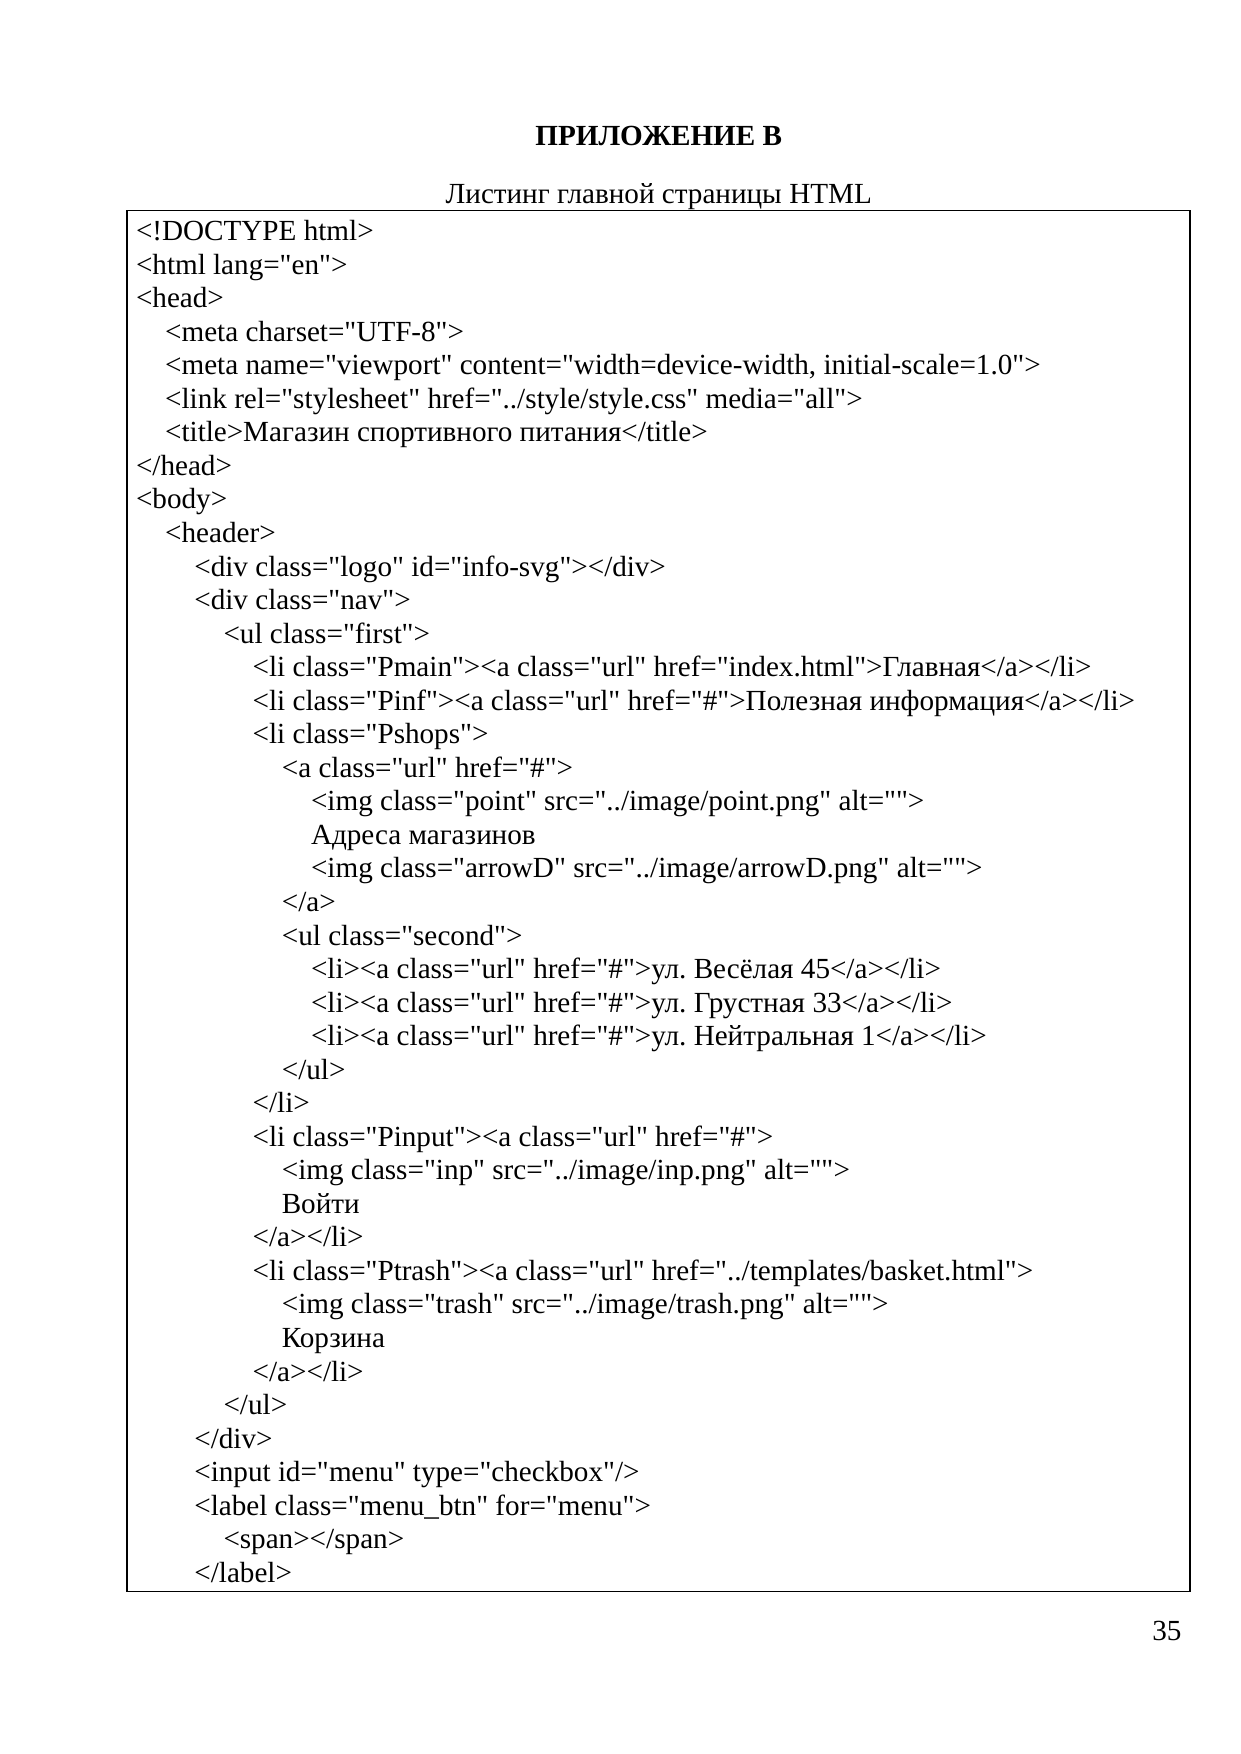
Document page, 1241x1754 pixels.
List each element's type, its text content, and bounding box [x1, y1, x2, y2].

text <head> [136, 280, 1181, 314]
text <li class="Pinput"><a class="url" href="#"> [136, 1119, 1181, 1152]
text </div> [136, 1421, 1181, 1454]
text <meta name="viewport" content="width=device-width, initial-scale=1.0"> [136, 347, 1181, 381]
text <li class="Pinf"><a class="url" href="#">Полезная информация</a></li> [136, 683, 1181, 716]
text Листинг главной страницы HTML [136, 177, 1181, 210]
text <li><a class="url" href="#">ул. Весёлая 45</a></li> [136, 951, 1181, 985]
text Корзина [136, 1320, 1181, 1354]
text </li> [136, 1085, 1181, 1119]
text <header> [136, 515, 1181, 549]
text <title>Магазин спортивного питания</title> [136, 414, 1181, 448]
text <span></span> [136, 1521, 1181, 1552]
text <img class="inp" src="../image/inp.png" alt=""> [136, 1152, 1181, 1186]
text <label class="menu_btn" for="menu"> [136, 1488, 1181, 1521]
text <!DOCTYPE html> [128, 211, 1189, 247]
text <body> [136, 482, 1181, 515]
text <li class="Pmain"><a class="url" href="index.html">Главная</a></li> [136, 649, 1181, 683]
text <input id="menu" type="checkbox"/> [136, 1454, 1181, 1488]
text <ul class="first"> [136, 616, 1181, 649]
text <link rel="stylesheet" href="../style/style.css" media="all"> [136, 381, 1181, 414]
text <img class="arrowD" src="../image/arrowD.png" alt=""> [136, 851, 1181, 884]
text <li class="Ptrash"><a class="url" href="../templates/basket.html"> [136, 1253, 1181, 1287]
text <img class="trash" src="../image/trash.png" alt=""> [136, 1287, 1181, 1320]
text <img class="point" src="../image/point.png" alt=""> [136, 783, 1181, 817]
text <html lang="en"> [136, 247, 1181, 280]
text <li><a class="url" href="#">ул. Нейтральная 1</a></li> [136, 1018, 1181, 1052]
text <ul class="second"> [136, 918, 1181, 951]
text ПРИЛОЖЕНИЕ В [136, 118, 1181, 152]
text <meta charset="UTF-8"> [136, 314, 1181, 347]
text <li><a class="url" href="#">ул. Грустная 33</a></li> [136, 985, 1181, 1018]
text <div class="nav"> [136, 582, 1181, 616]
text </label> [128, 1552, 1189, 1591]
text Адреса магазинов [136, 817, 1181, 851]
text Войти [136, 1186, 1181, 1219]
text <div class="logo" id="info-svg"></div> [136, 549, 1181, 582]
text </ul> [136, 1052, 1181, 1085]
text </head> [136, 448, 1181, 482]
text </a></li> [136, 1354, 1181, 1387]
text </a> [136, 884, 1181, 918]
text <li class="Pshops"> [136, 716, 1181, 750]
text </ul> [136, 1387, 1181, 1421]
text </a></li> [136, 1219, 1181, 1253]
text <a class="url" href="#"> [136, 750, 1181, 783]
